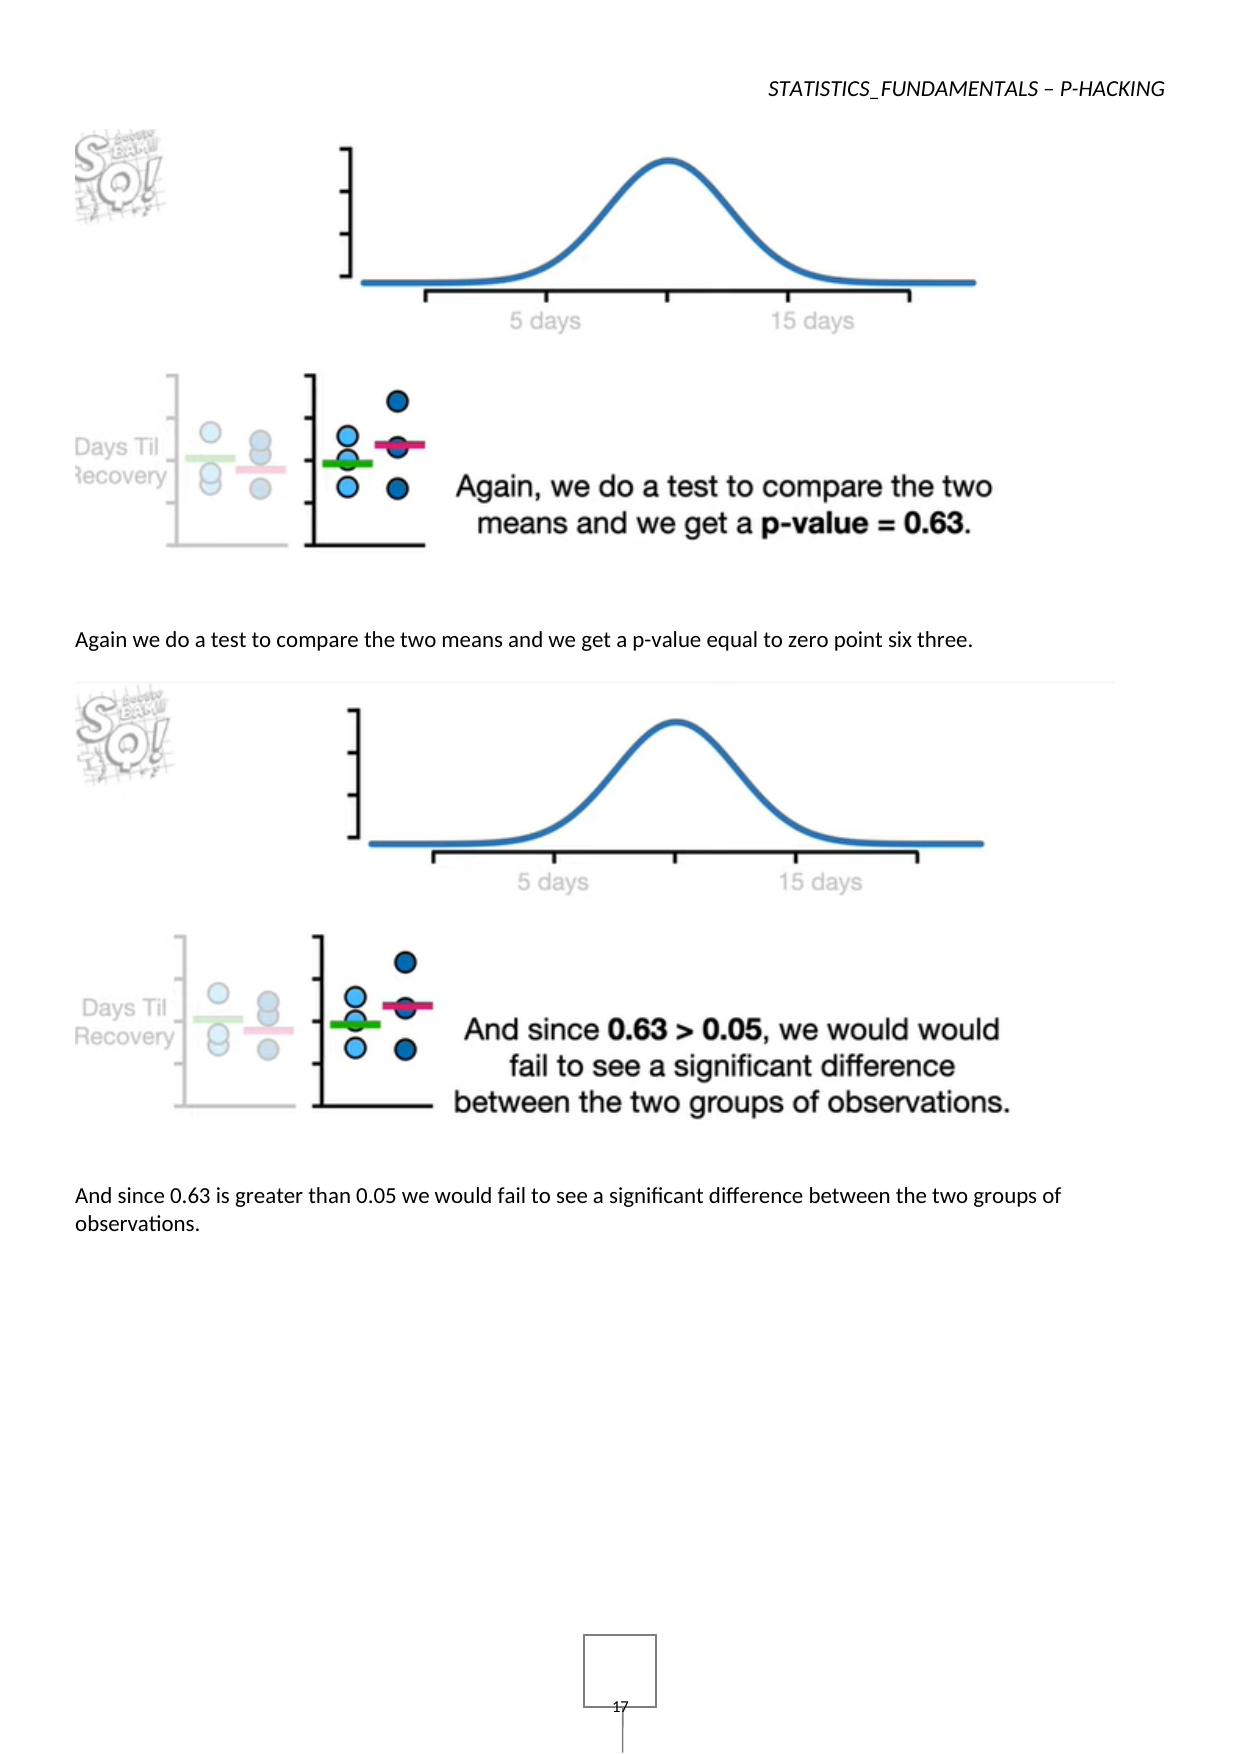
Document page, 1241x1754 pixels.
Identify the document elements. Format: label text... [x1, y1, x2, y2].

text And since 0.63 is greater than 0.05 we would fail to see a significant difference between the two groups of observations. [75, 1181, 1165, 1237]
text Again we do a test to compare the two means and we get a p-value equal to zero point six three. [75, 625, 1165, 653]
picture [75, 129, 1104, 626]
picture [75, 681, 1115, 1182]
